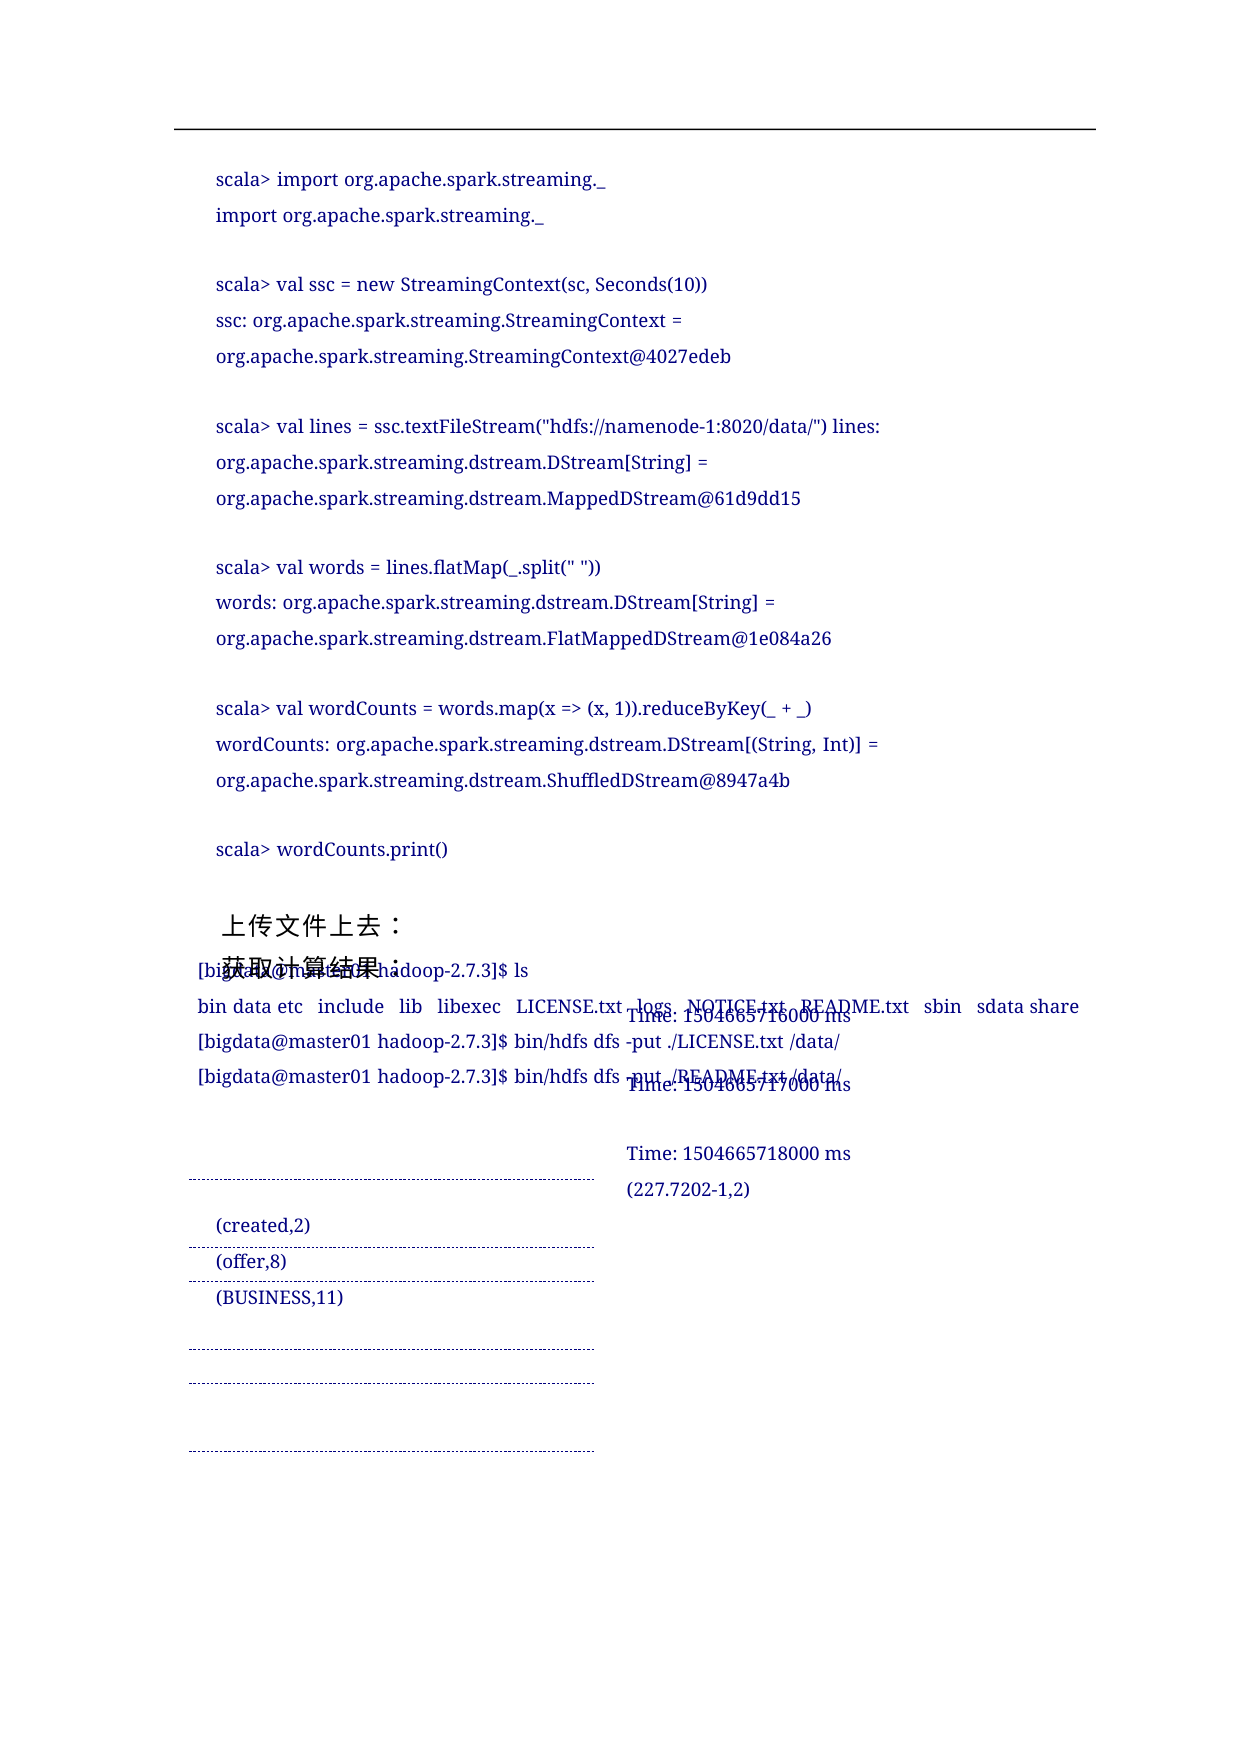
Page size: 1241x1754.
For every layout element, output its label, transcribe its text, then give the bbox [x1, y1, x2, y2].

subtitle 获取计算结果： [221, 950, 1159, 984]
subtitle 上传文件上去： [221, 908, 1159, 942]
